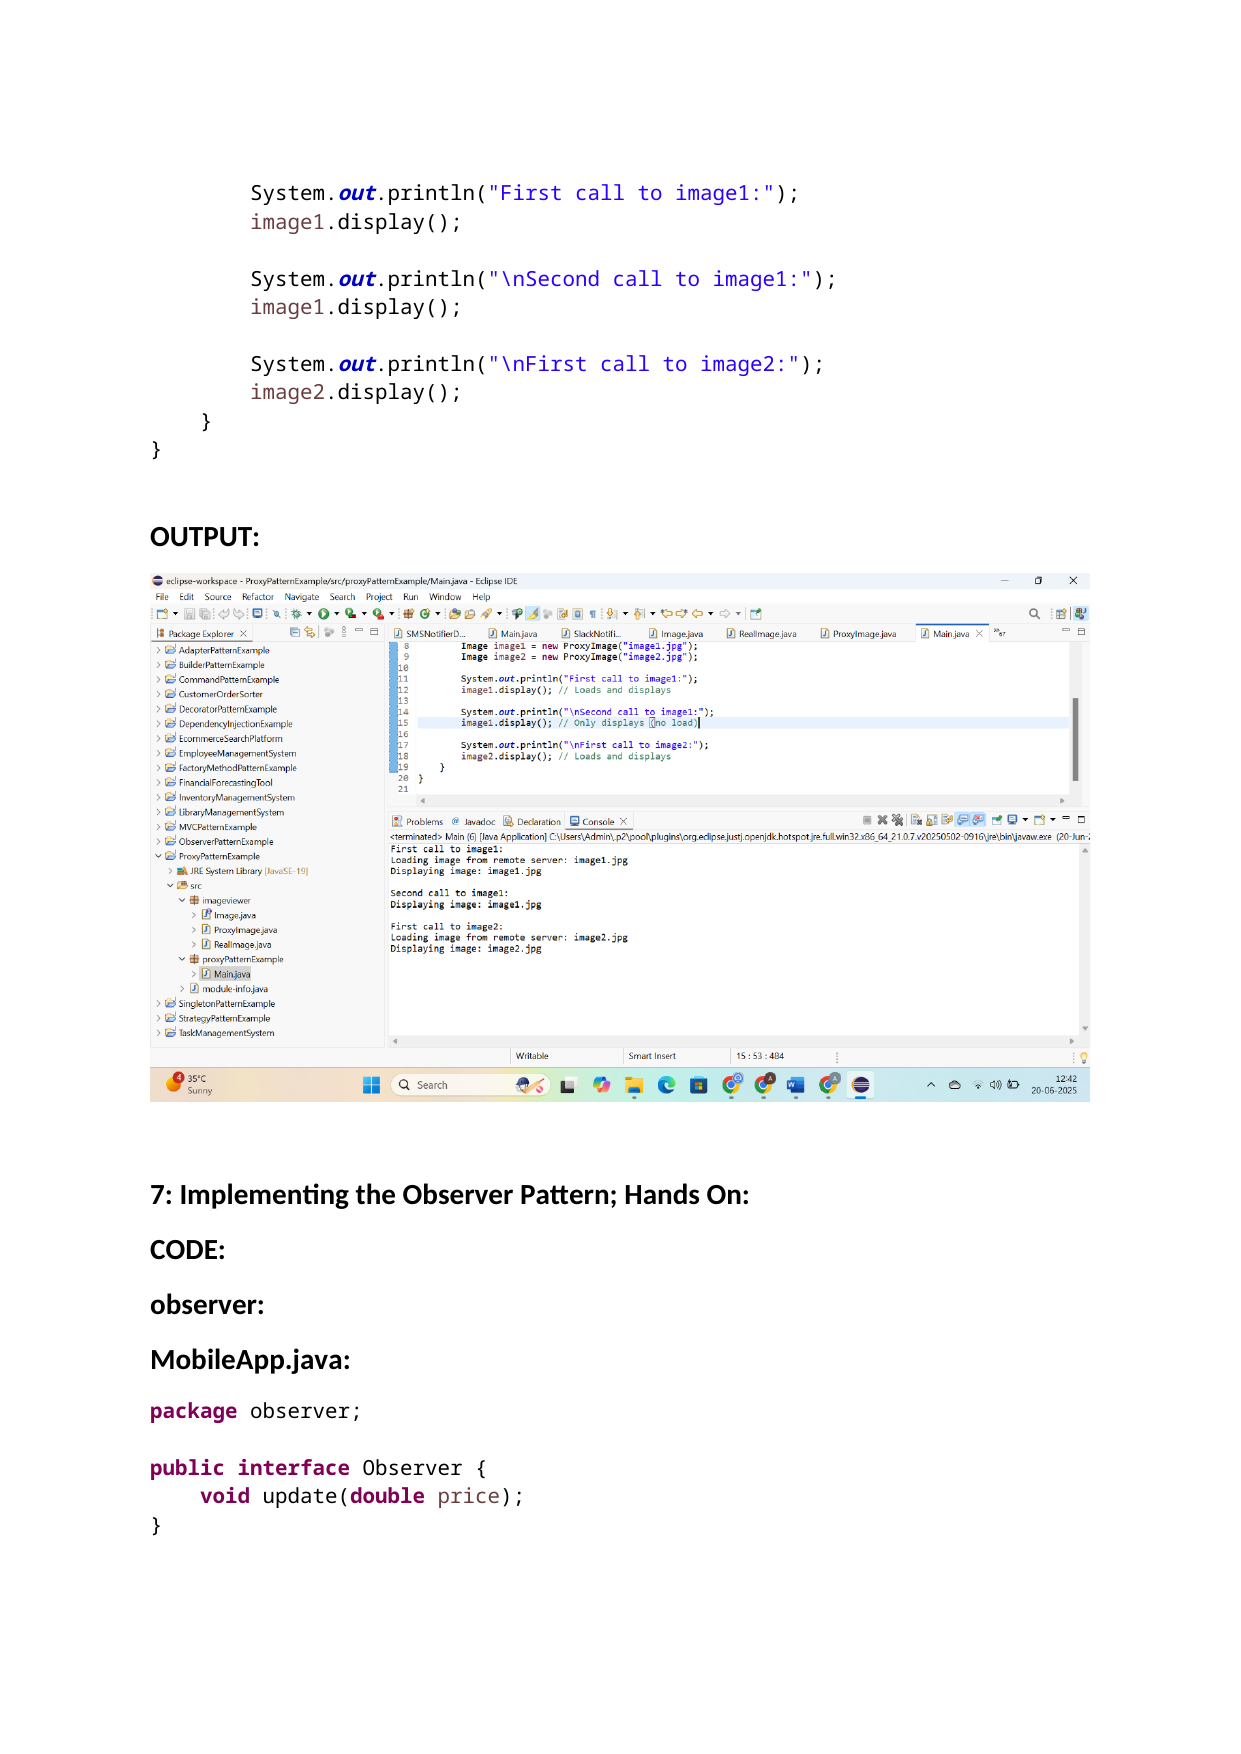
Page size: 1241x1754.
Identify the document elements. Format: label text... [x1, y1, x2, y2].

text System.out.println("\nSecond call to image1:"); [150, 264, 1090, 292]
text image1.display(); [150, 207, 1090, 235]
text } [150, 434, 1090, 463]
text } [150, 1510, 1090, 1538]
text OUTPUT: [150, 518, 1090, 553]
text CODE: [150, 1231, 1090, 1267]
text observer: [150, 1286, 1090, 1322]
text package observer; [150, 1396, 1090, 1425]
text System.out.println("First call to image1:"); [150, 178, 1090, 207]
text System.out.println("\nFirst call to image2:"); [150, 349, 1090, 377]
text 7: Implementing the Observer Pattern; Hands On: [150, 1176, 1090, 1211]
text void update(double price); [150, 1482, 1090, 1510]
text public interface Observer { [150, 1453, 1090, 1482]
text image2.display(); [150, 377, 1090, 406]
text image1.display(); [150, 292, 1090, 321]
text } [150, 406, 1090, 434]
picture [150, 573, 1091, 1102]
text MobileApp.java: [150, 1341, 1090, 1377]
